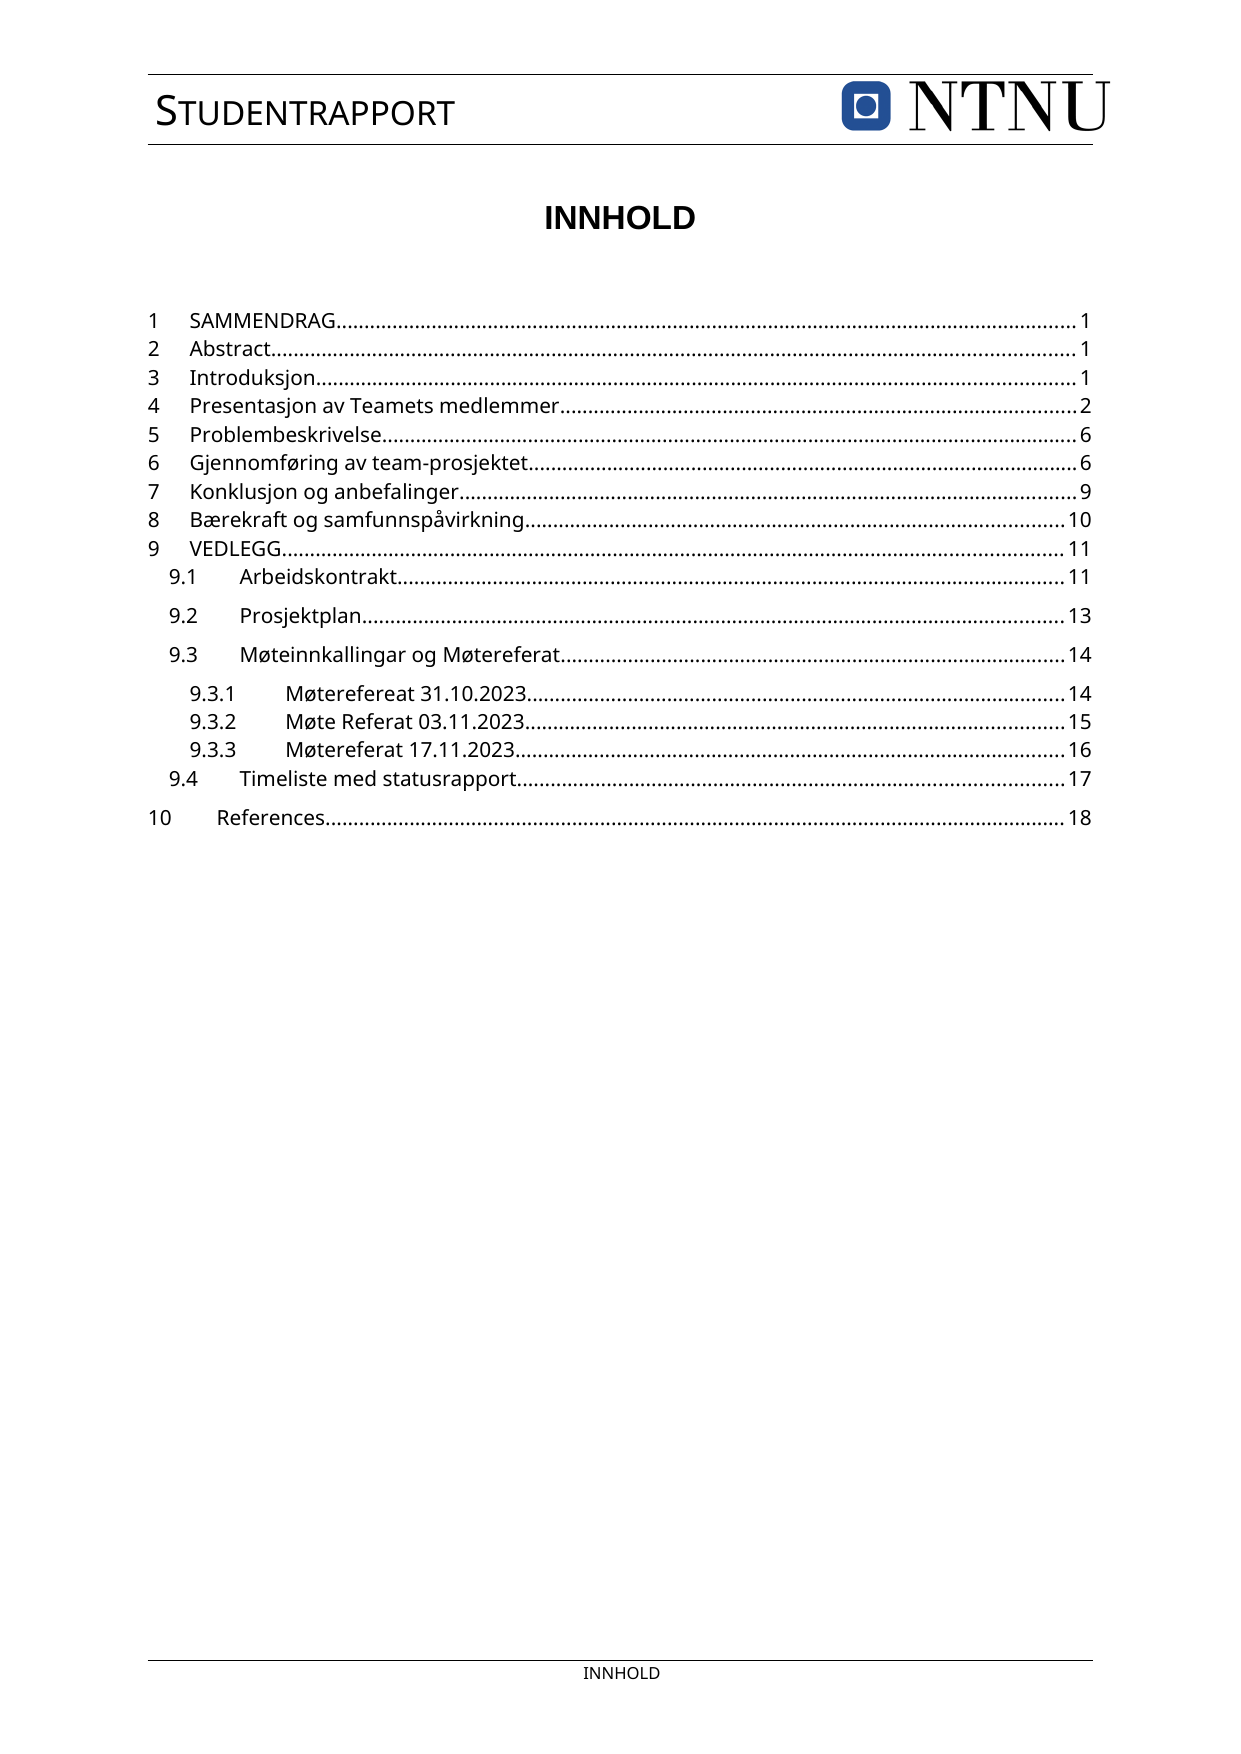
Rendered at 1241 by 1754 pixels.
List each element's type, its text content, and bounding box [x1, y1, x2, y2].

text 9.4 Timeliste med statusrapport 17 [168, 764, 1092, 792]
text 8 Bærekraft og samfunnspåvirkning 10 [148, 505, 1092, 534]
text 7 Konklusjon og anbefalinger 9 [148, 477, 1092, 505]
picture [841, 81, 1111, 132]
text 4 Presentasjon av Teamets medlemmer 2 [148, 391, 1092, 420]
text 9.3.3 Møtereferat 17.11.2023 16 [189, 736, 1092, 764]
text 3 Introduksjon 1 [148, 363, 1092, 391]
text 5 Problembeskrivelse 6 [148, 420, 1092, 448]
title INNHOLD [148, 198, 1092, 236]
text 9.3.1 Møterefereat 31.10.2023 14 [189, 679, 1092, 707]
text 9.2 Prosjektplan 13 [168, 601, 1092, 629]
text 9.1 Arbeidskontrakt 11 [168, 562, 1092, 591]
text 1 SAMMENDRAG 1 [148, 306, 1092, 334]
text 9 VEDLEGG 11 [148, 534, 1092, 562]
text 6 Gjennomføring av team-prosjektet 6 [148, 448, 1092, 477]
text 2 Abstract 1 [148, 334, 1092, 363]
text 9.3.2 Møte Referat 03.11.2023 15 [189, 707, 1092, 736]
text 10 References 18 [148, 803, 1092, 831]
text 9.3 Møteinnkallingar og Møtereferat 14 [168, 640, 1092, 668]
